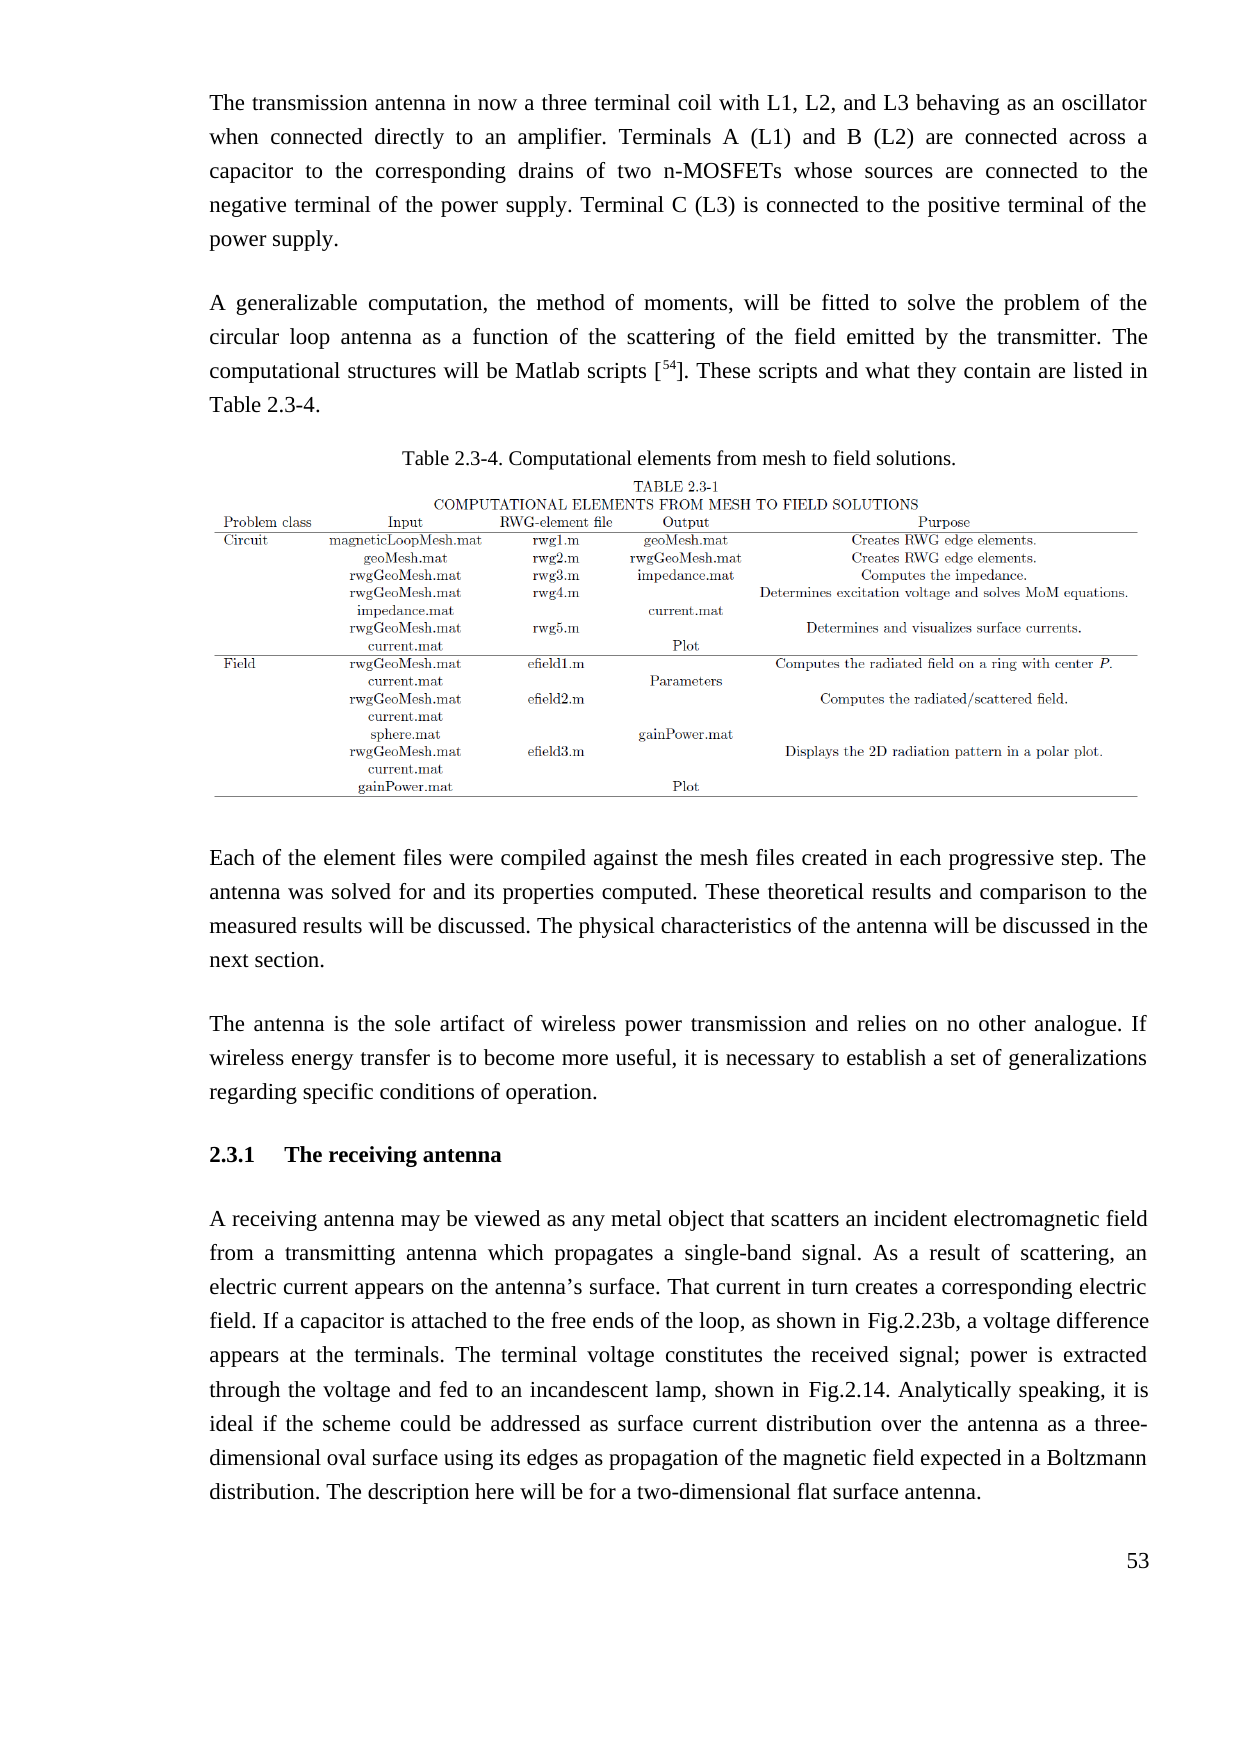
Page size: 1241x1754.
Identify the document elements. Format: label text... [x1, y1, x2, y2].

text The transmission antenna in now a three terminal coil with L1, L2, and L3 behaving as an oscillator when connected directly to an amplifier. Terminals A (L1) and B (L2) are connected across a capacitor to the corresponding drains of two n-MOSFETs whose sources are connected to the negative terminal of the power supply. Terminal C (L3) is connected to the positive terminal of the power supply. [209, 89, 1149, 252]
picture [209, 470, 1150, 807]
text The antenna is the sole artifact of wireless power transmission and relies on no other analogue. If wireless energy transfer is to become more useful, it is necessary to establish a set of generalizations regarding specific conditions of operation. [209, 1010, 1149, 1104]
text Each of the element files were compiled against the mesh files created in each progressive step. The antenna was solved for and its properties computed. These theoretical results and comparison to the measured results will be discussed. The physical characteristics of the antenna will be discussed in the next section. [209, 844, 1149, 973]
subtitle The receiving antenna [209, 1141, 1149, 1168]
